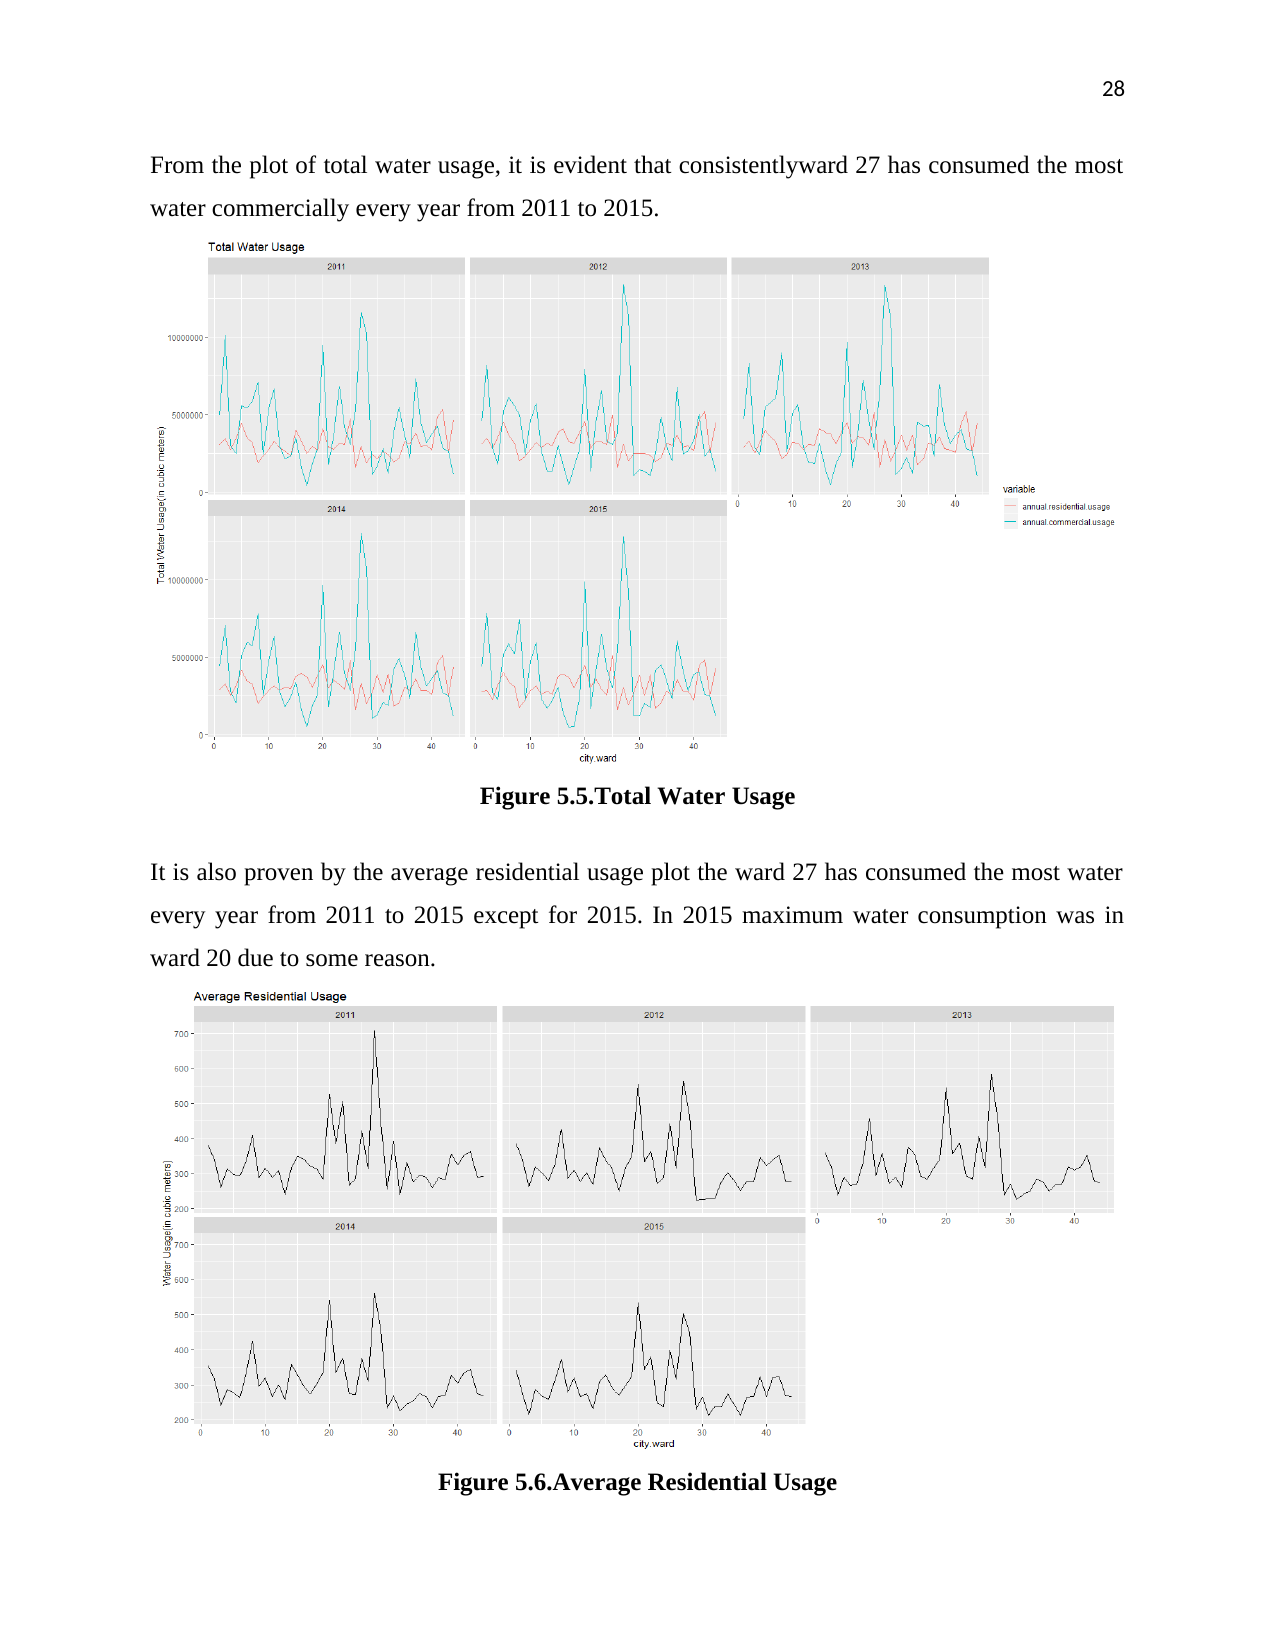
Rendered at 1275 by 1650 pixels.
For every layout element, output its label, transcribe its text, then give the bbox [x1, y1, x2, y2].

text From the plot of total water usage, it is evident that consistentlyward 27 has consumed the most water commercially every year from 2011 to 2015. [150, 150, 1125, 222]
text It is also proven by the average residential usage plot the ward 27 has consumed the most water every year from 2011 to 2015 except for 2015. In 2015 maximum water consumption was in ward 20 due to some reason. [150, 857, 1125, 972]
text Figure 5.5.Total Water Usage [150, 781, 1125, 810]
picture [151, 236, 1124, 768]
text Figure 5.6.Average Residential Usage [150, 1467, 1125, 1496]
picture [156, 986, 1119, 1453]
